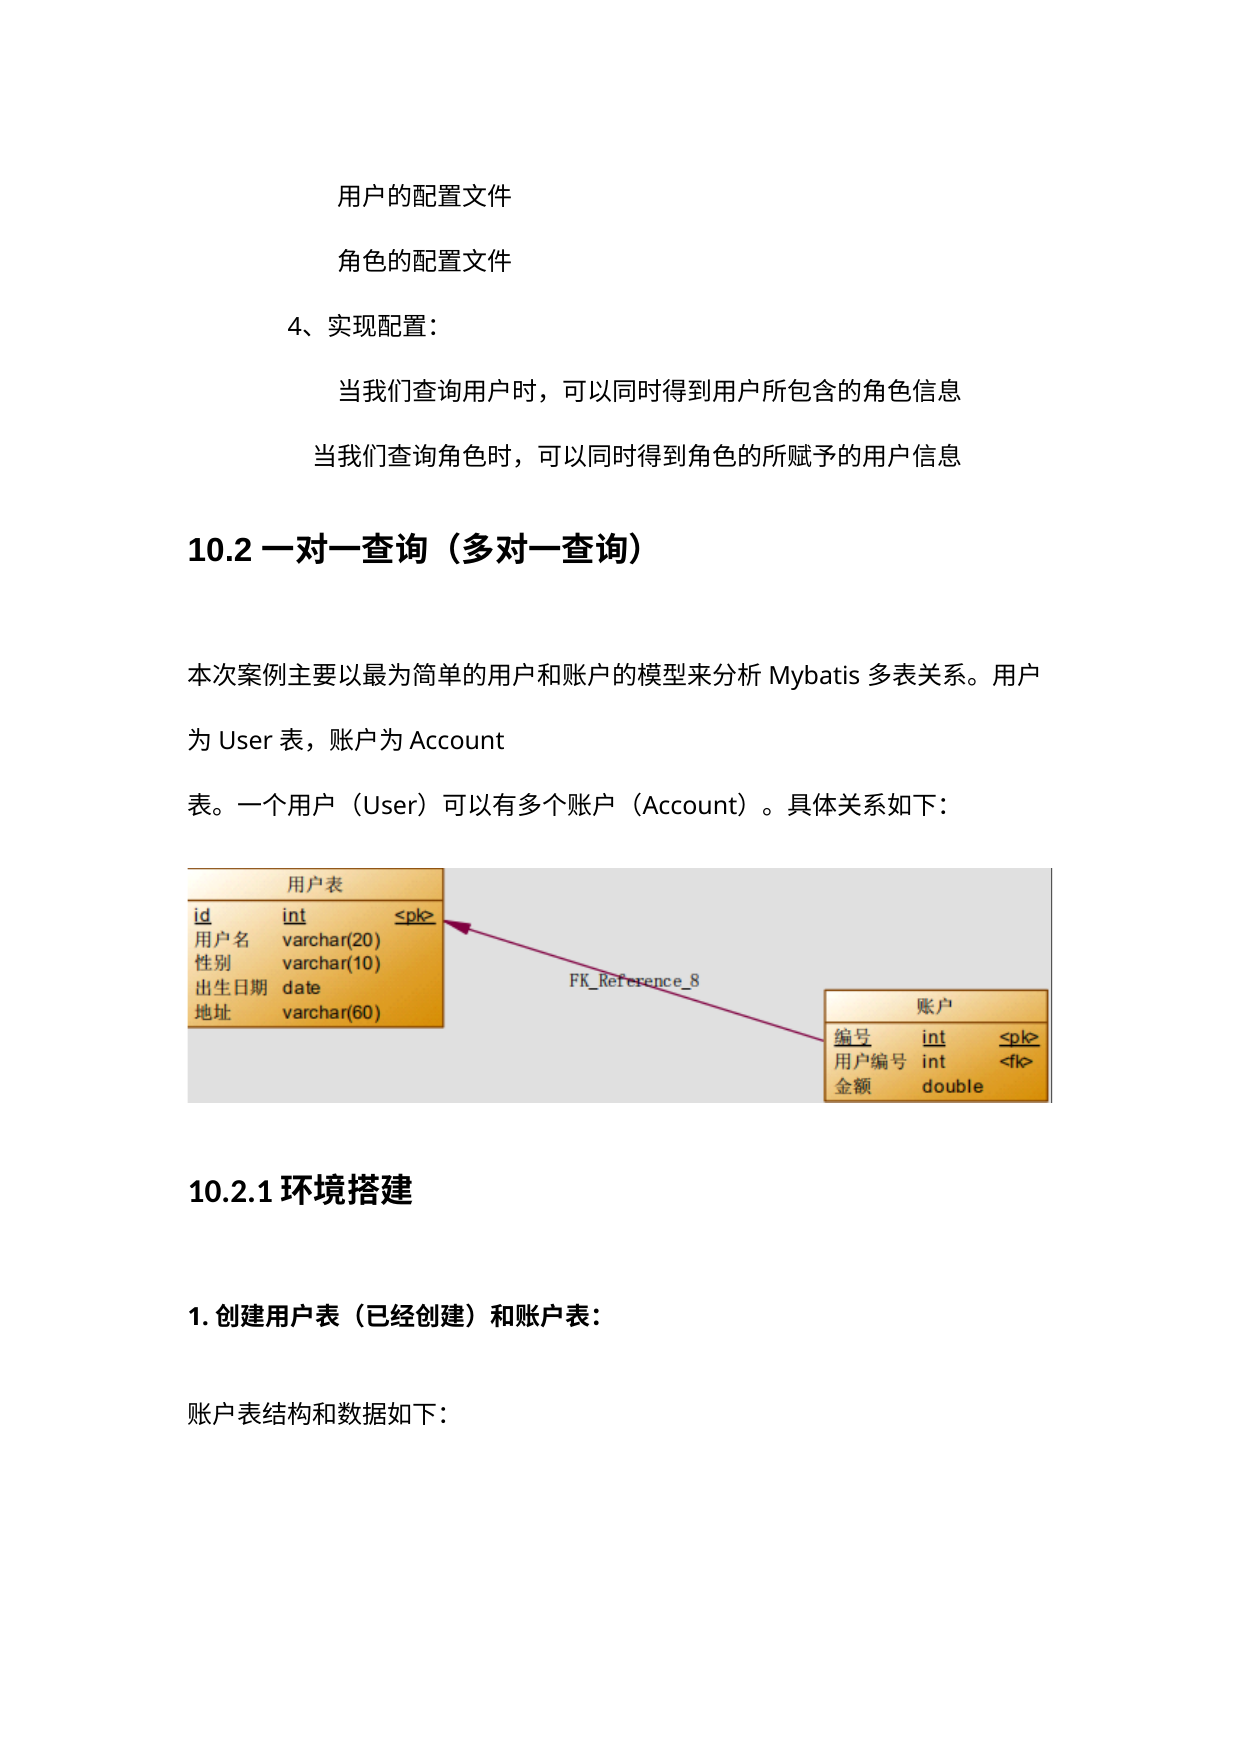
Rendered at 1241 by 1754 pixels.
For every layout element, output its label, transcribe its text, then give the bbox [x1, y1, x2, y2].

subtitle 10.2 一对一查询（多对一查询） [187, 514, 1053, 579]
text 4、实现配置： [187, 292, 1053, 357]
text 表。一个用户（User）可以有多个账户（Account）。具体关系如下： [187, 771, 1053, 836]
text 1. 创建用户表（已经创建）和账户表： [187, 1282, 1053, 1347]
subtitle 10.2.1 环境搭建 [187, 1155, 1053, 1220]
text 本次案例主要以最为简单的用户和账户的模型来分析 Mybatis 多表关系。用户为 User 表，账户为Account [187, 641, 1053, 771]
text 当我们查询角色时，可以同时得到角色的所赋予的用户信息 [187, 422, 1053, 487]
text 账户表结构和数据如下： [187, 1380, 1053, 1445]
text 角色的配置文件 [187, 227, 1053, 292]
picture [187, 868, 1053, 1103]
text 当我们查询用户时，可以同时得到用户所包含的角色信息 [187, 357, 1053, 422]
text 用户的配置文件 [187, 162, 1053, 227]
